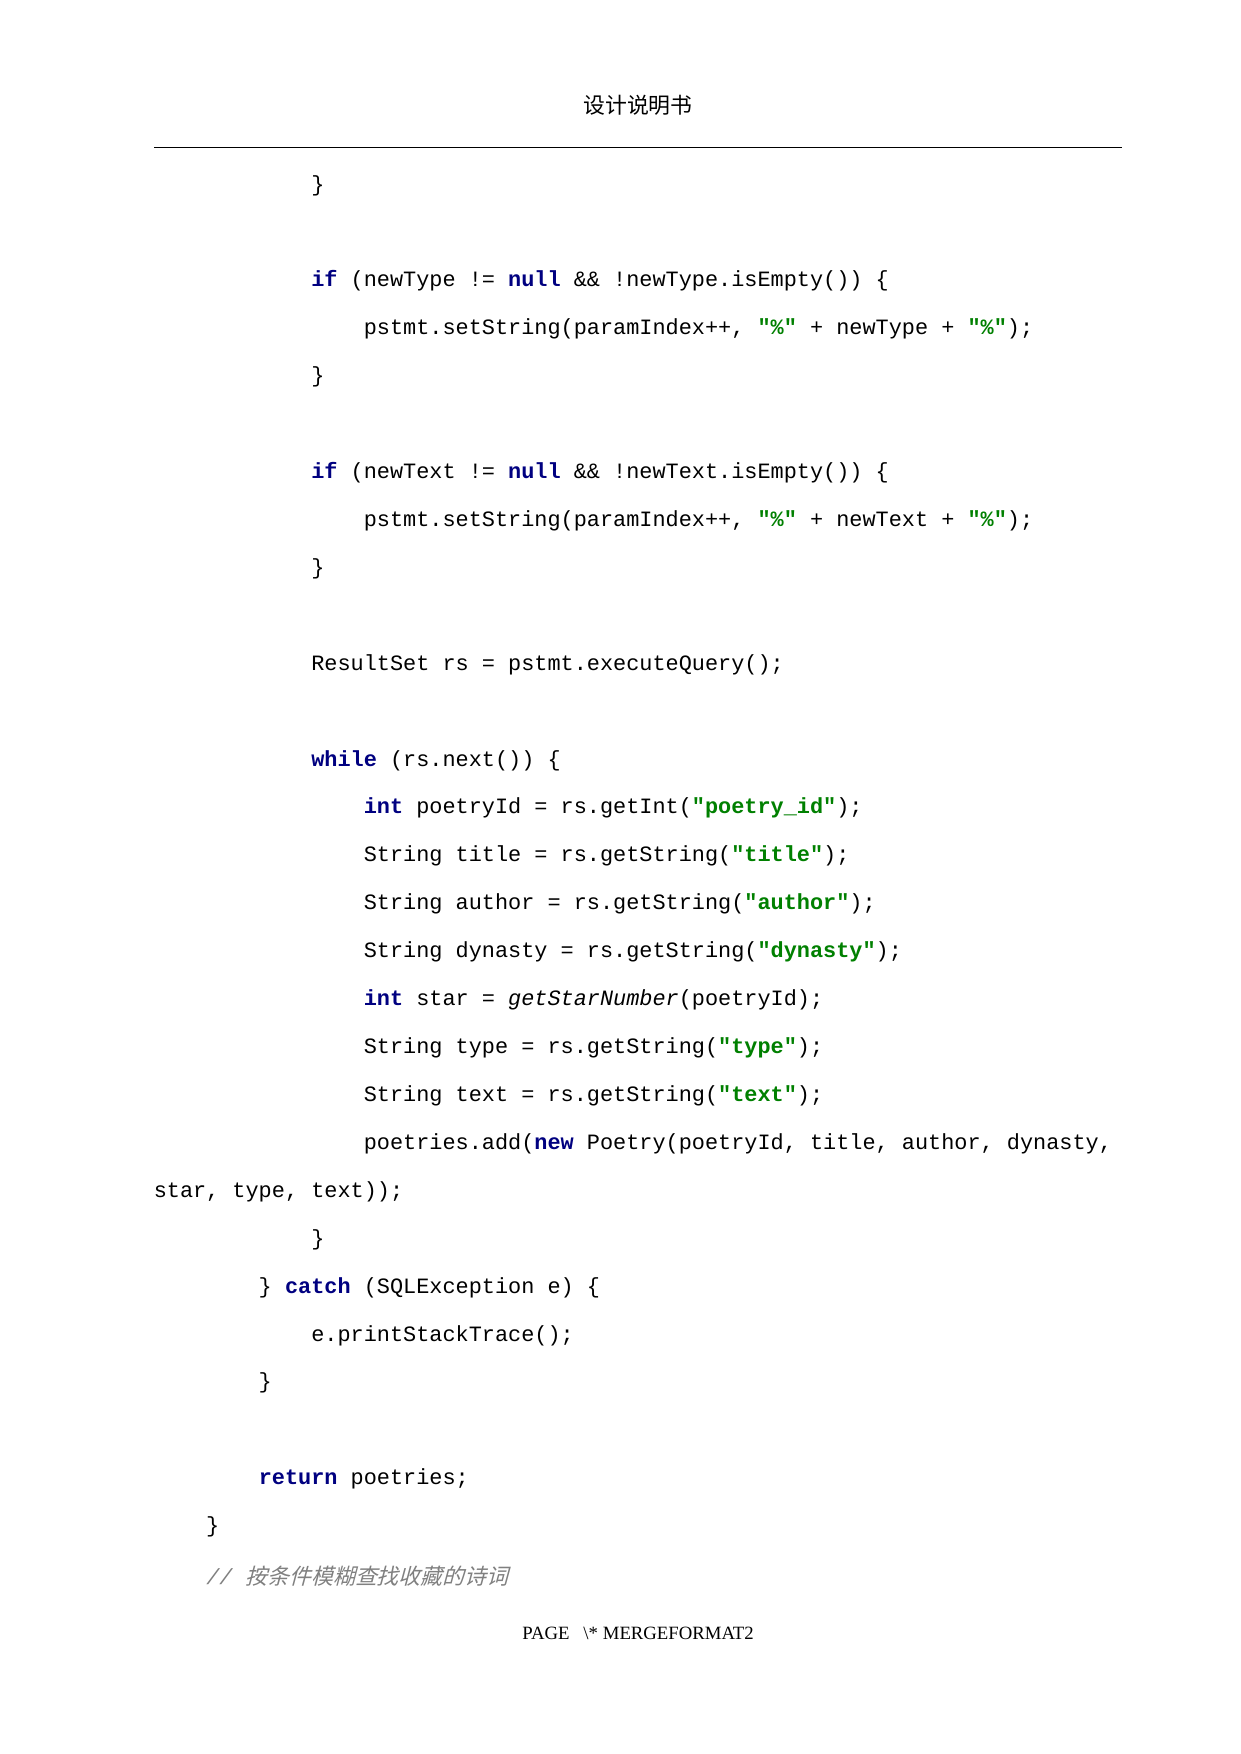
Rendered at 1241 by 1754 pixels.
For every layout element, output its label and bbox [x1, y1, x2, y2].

text [153, 161, 1122, 1599]
